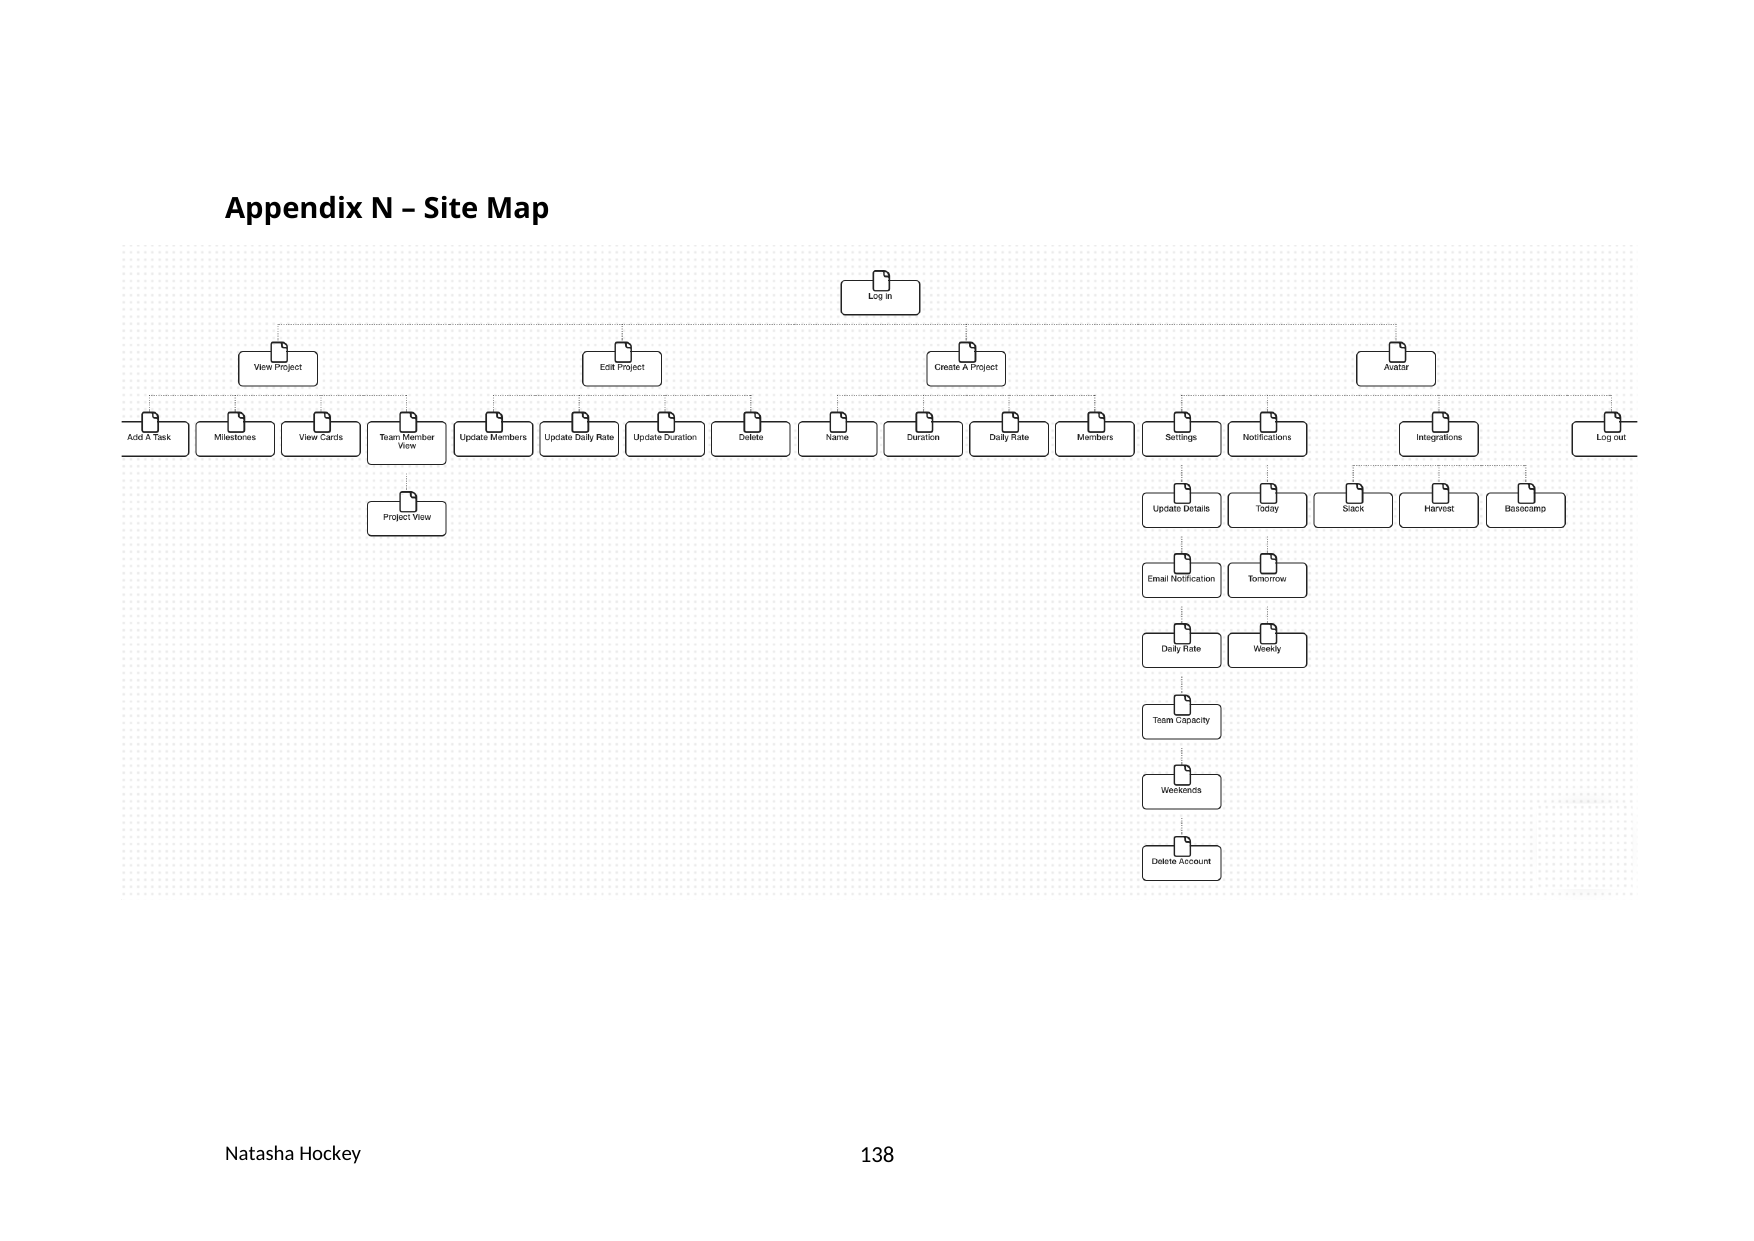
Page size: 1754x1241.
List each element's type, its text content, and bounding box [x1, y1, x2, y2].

picture [120, 245, 1638, 900]
subtitle Appendix N – Site Map [225, 187, 1529, 227]
